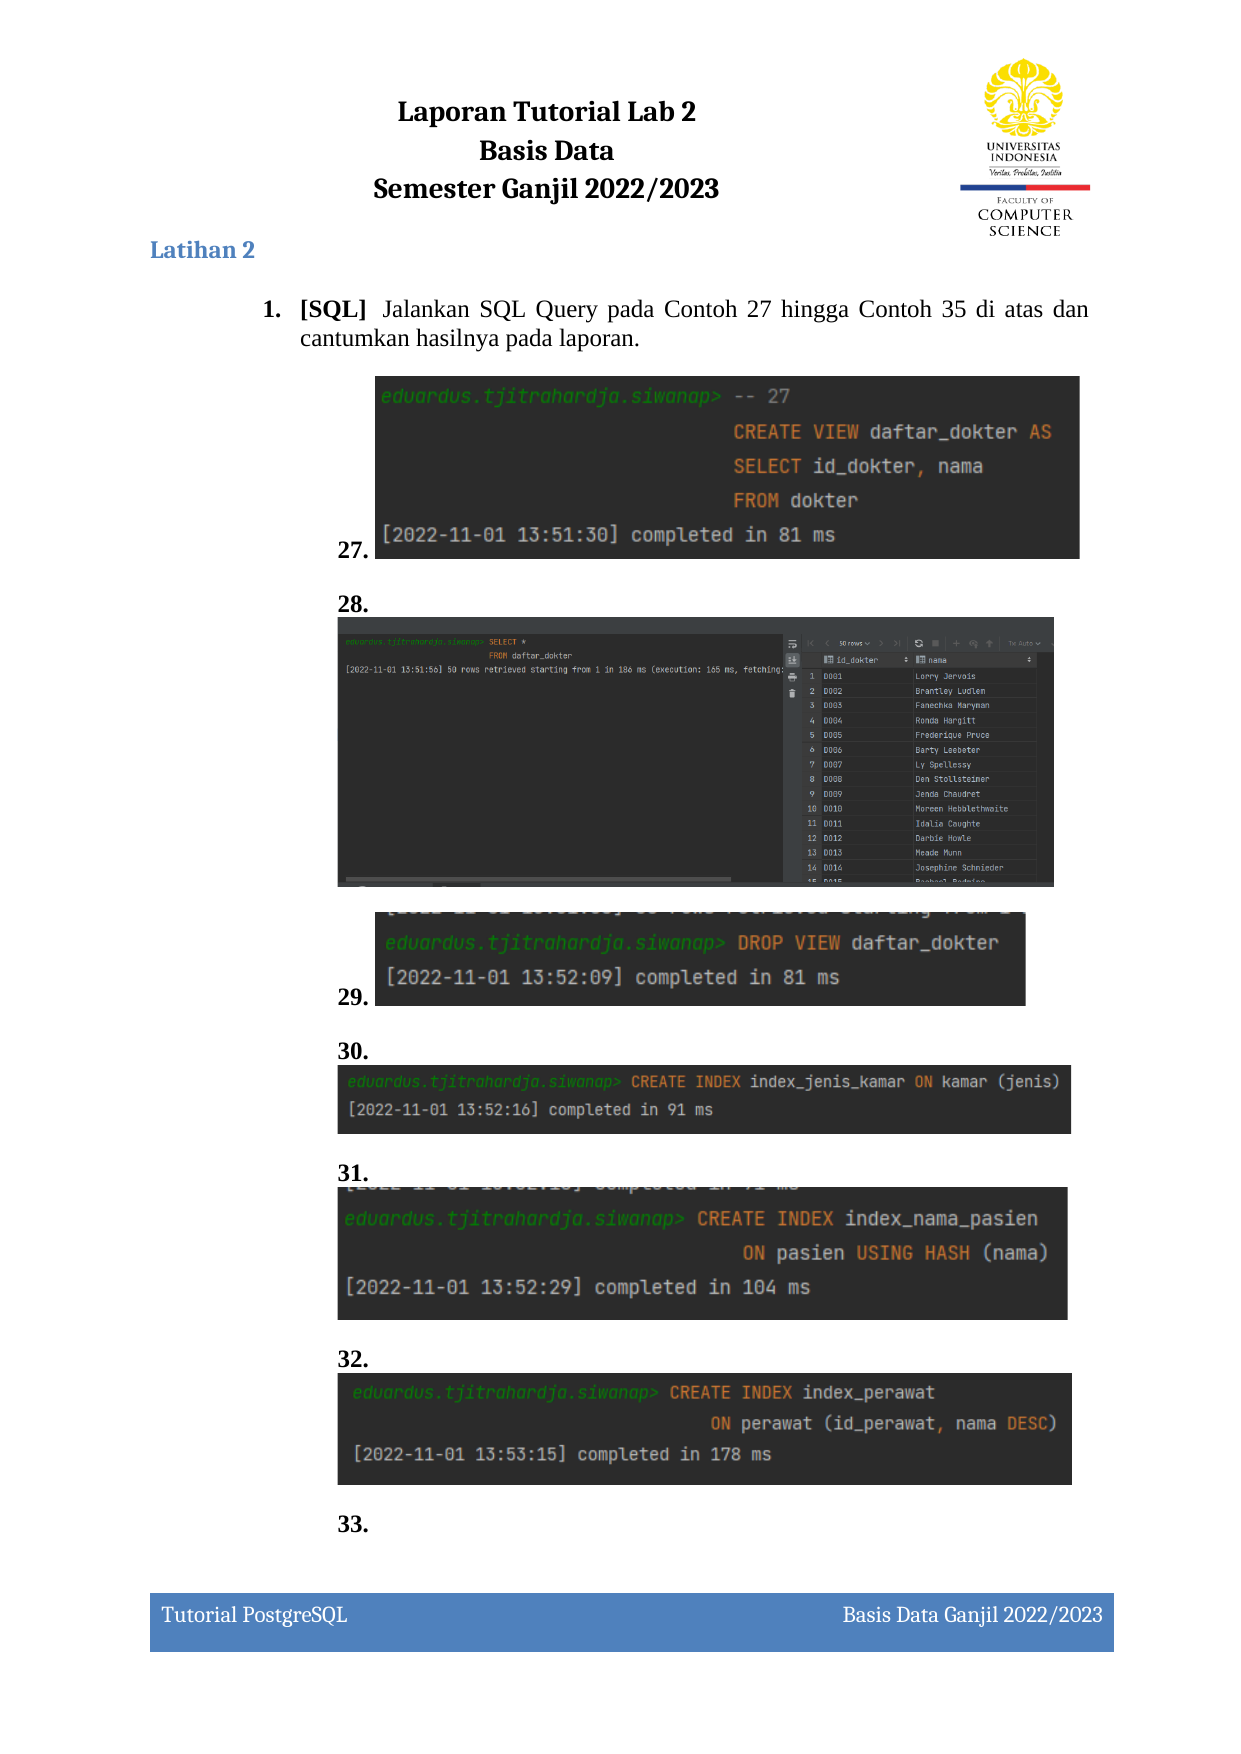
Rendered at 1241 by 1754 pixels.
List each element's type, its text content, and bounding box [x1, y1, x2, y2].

list [SQL] Jalankan SQL Query pada Contoh 27 hingga Contoh 35 di atas dan cantumkan hasilnya pada laporan. [262, 294, 1090, 352]
picture [337, 1373, 1072, 1485]
picture [337, 1187, 1068, 1320]
picture [375, 376, 1080, 559]
picture [375, 912, 1026, 1006]
picture [337, 1065, 1072, 1134]
picture [337, 617, 1054, 887]
picture [960, 58, 1091, 236]
text Latihan 2 [150, 236, 1090, 265]
